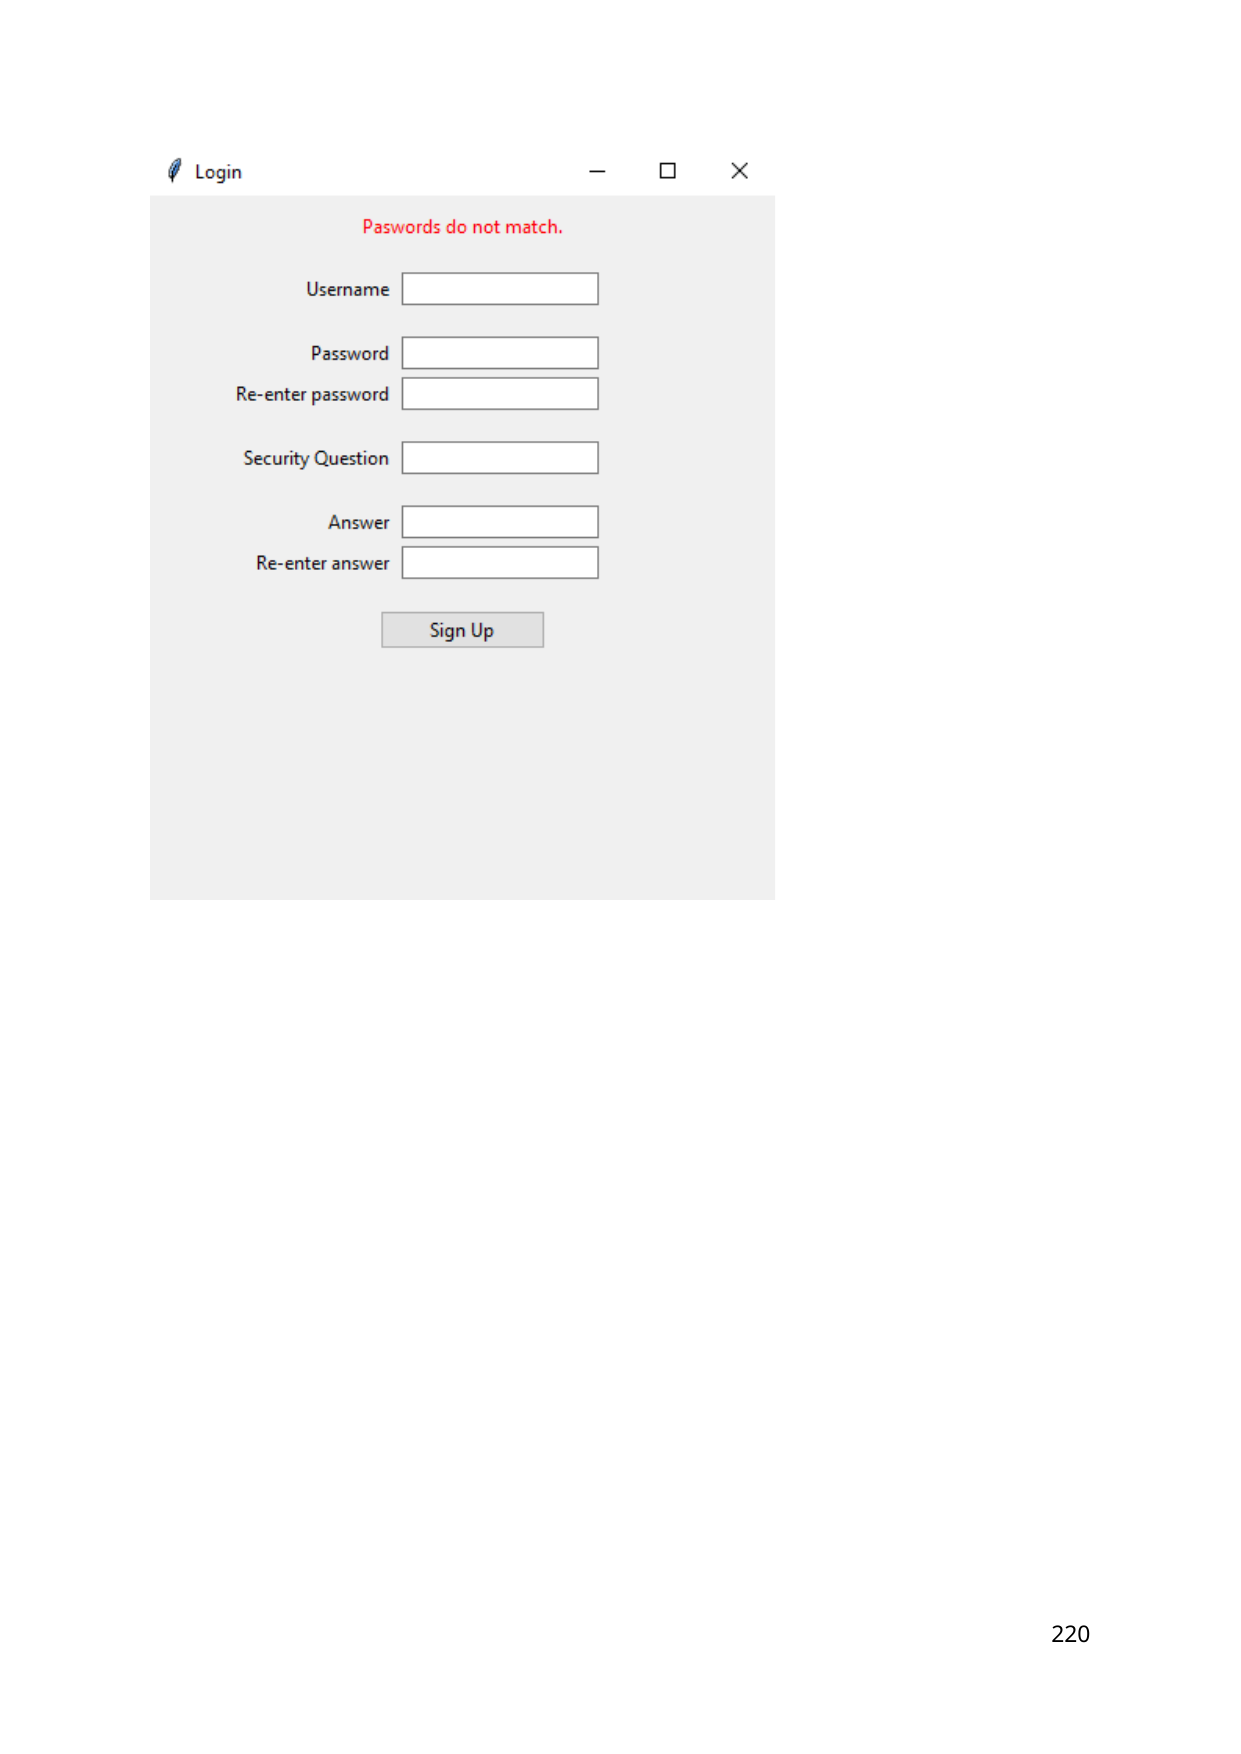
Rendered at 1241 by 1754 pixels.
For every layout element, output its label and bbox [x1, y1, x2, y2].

picture [150, 150, 775, 900]
